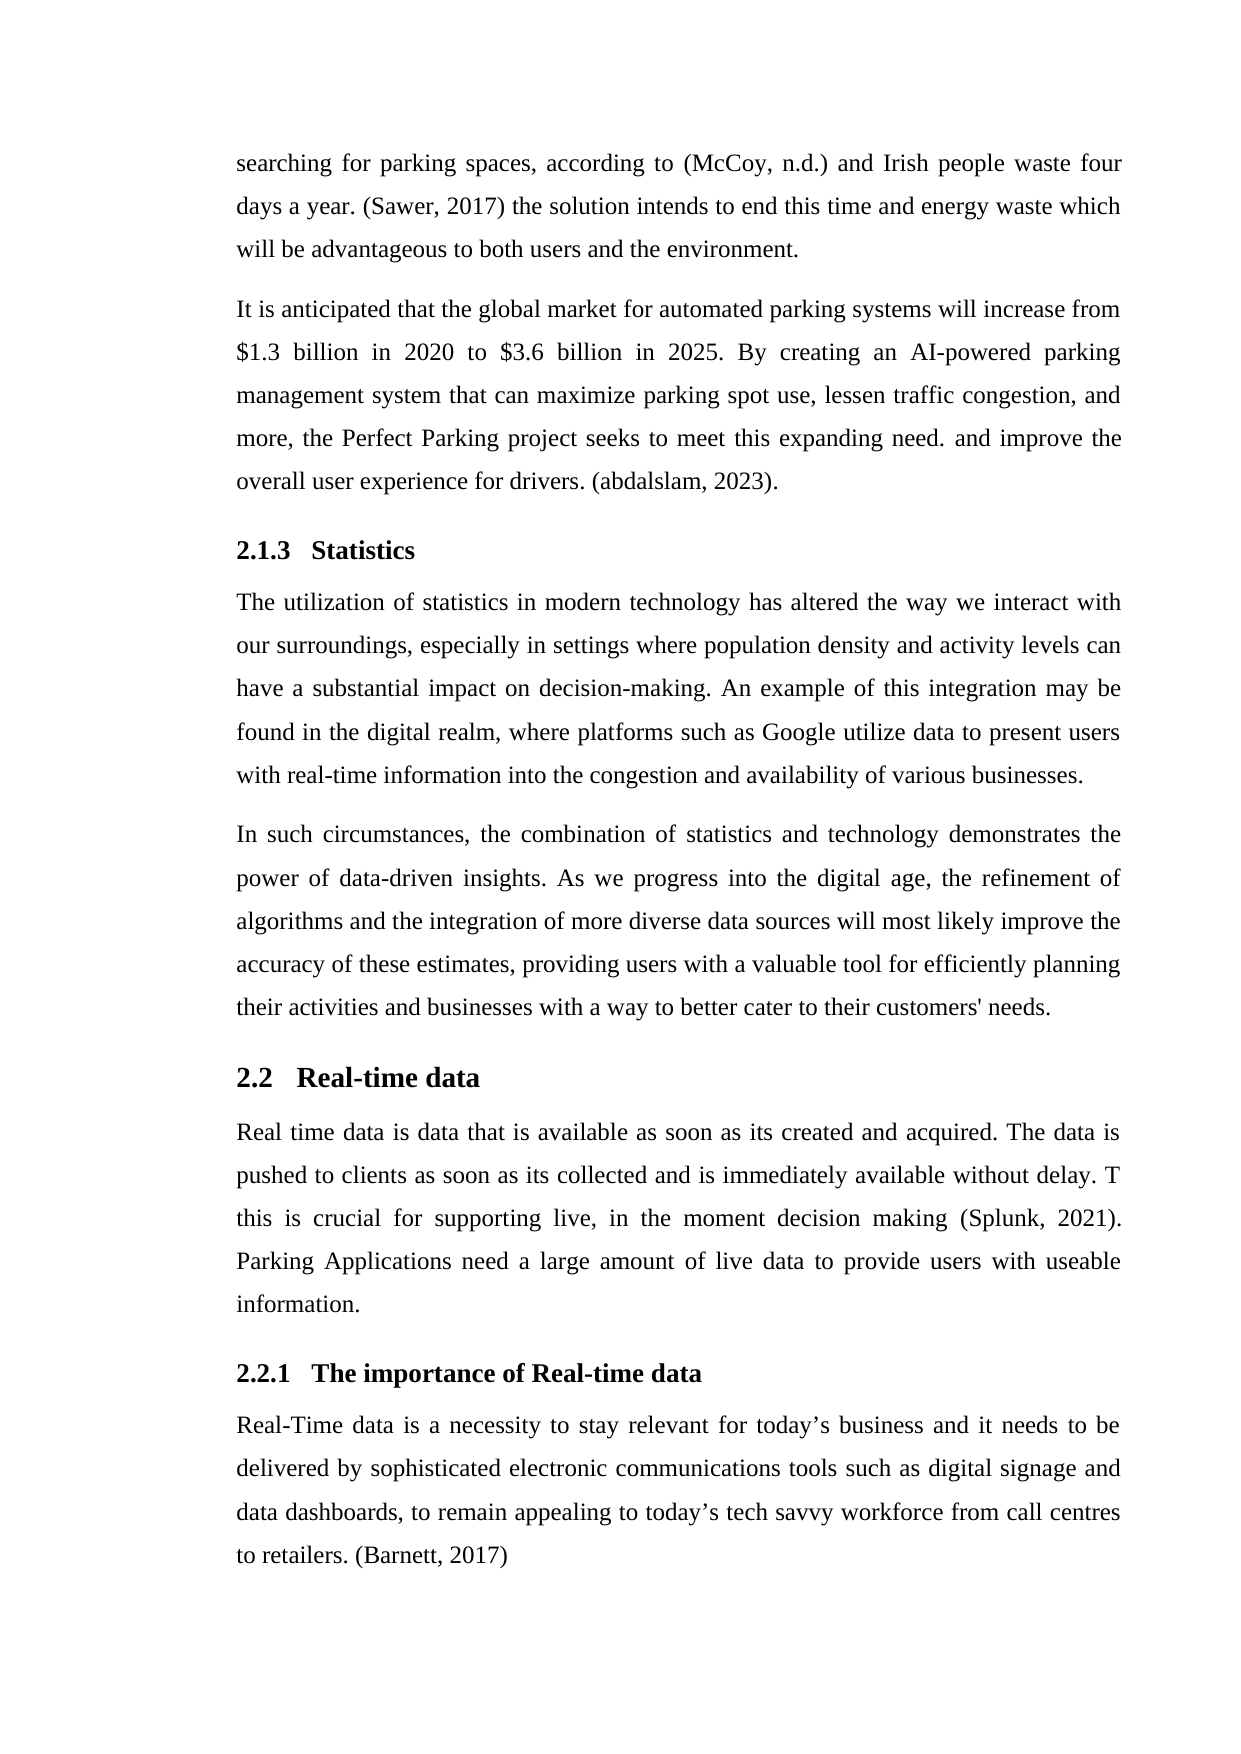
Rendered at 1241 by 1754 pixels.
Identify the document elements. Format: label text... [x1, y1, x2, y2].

text Real time data is data that is available as soon as its created and acquired. The data is pushed to clients as soon as its collected and is immediately available without delay. T this is crucial for supporting live, in the moment decision making. Parking Applications need a large amount of live data to provide users with useable information. [236, 1117, 1122, 1318]
text Real-Time data is a necessity to stay relevant for today’s business and it needs to be delivered by sophisticated electronic communications tools such as digital signage and data dashboards, to remain appealing to today’s tech savvy workforce from call centres to retailers. [236, 1410, 1122, 1568]
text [236, 148, 1122, 263]
subtitle Real-time data [236, 1060, 1122, 1094]
subtitle The importance of Real-time data [236, 1357, 1122, 1388]
subtitle Statistics [236, 534, 1122, 566]
text It is anticipated that the global market for automated parking systems will increase from $1.3 billion in 2020 to $3.6 billion in 2025. By creating an AI-powered parking management system that can maximize parking spot use, lessen traffic congestion, and more, the Perfect Parking project seeks to meet this expanding need. and improve the overall user experience for drivers. . [236, 294, 1122, 495]
text In such circumstances, the combination of statistics and technology demonstrates the power of data-driven insights. As we progress into the digital age, the refinement of algorithms and the integration of more diverse data sources will most likely improve the accuracy of these estimates, providing users with a valuable tool for efficiently planning their activities and businesses with a way to better cater to their customers' needs. [236, 819, 1122, 1021]
text The utilization of statistics in modern technology has altered the way we interact with our surroundings, especially in settings where population density and activity levels can have a substantial impact on decision-making. An example of this integration may be found in the digital realm, where platforms such as Google utilize data to present users with real-time information into the congestion and availability of various businesses. [236, 587, 1122, 788]
